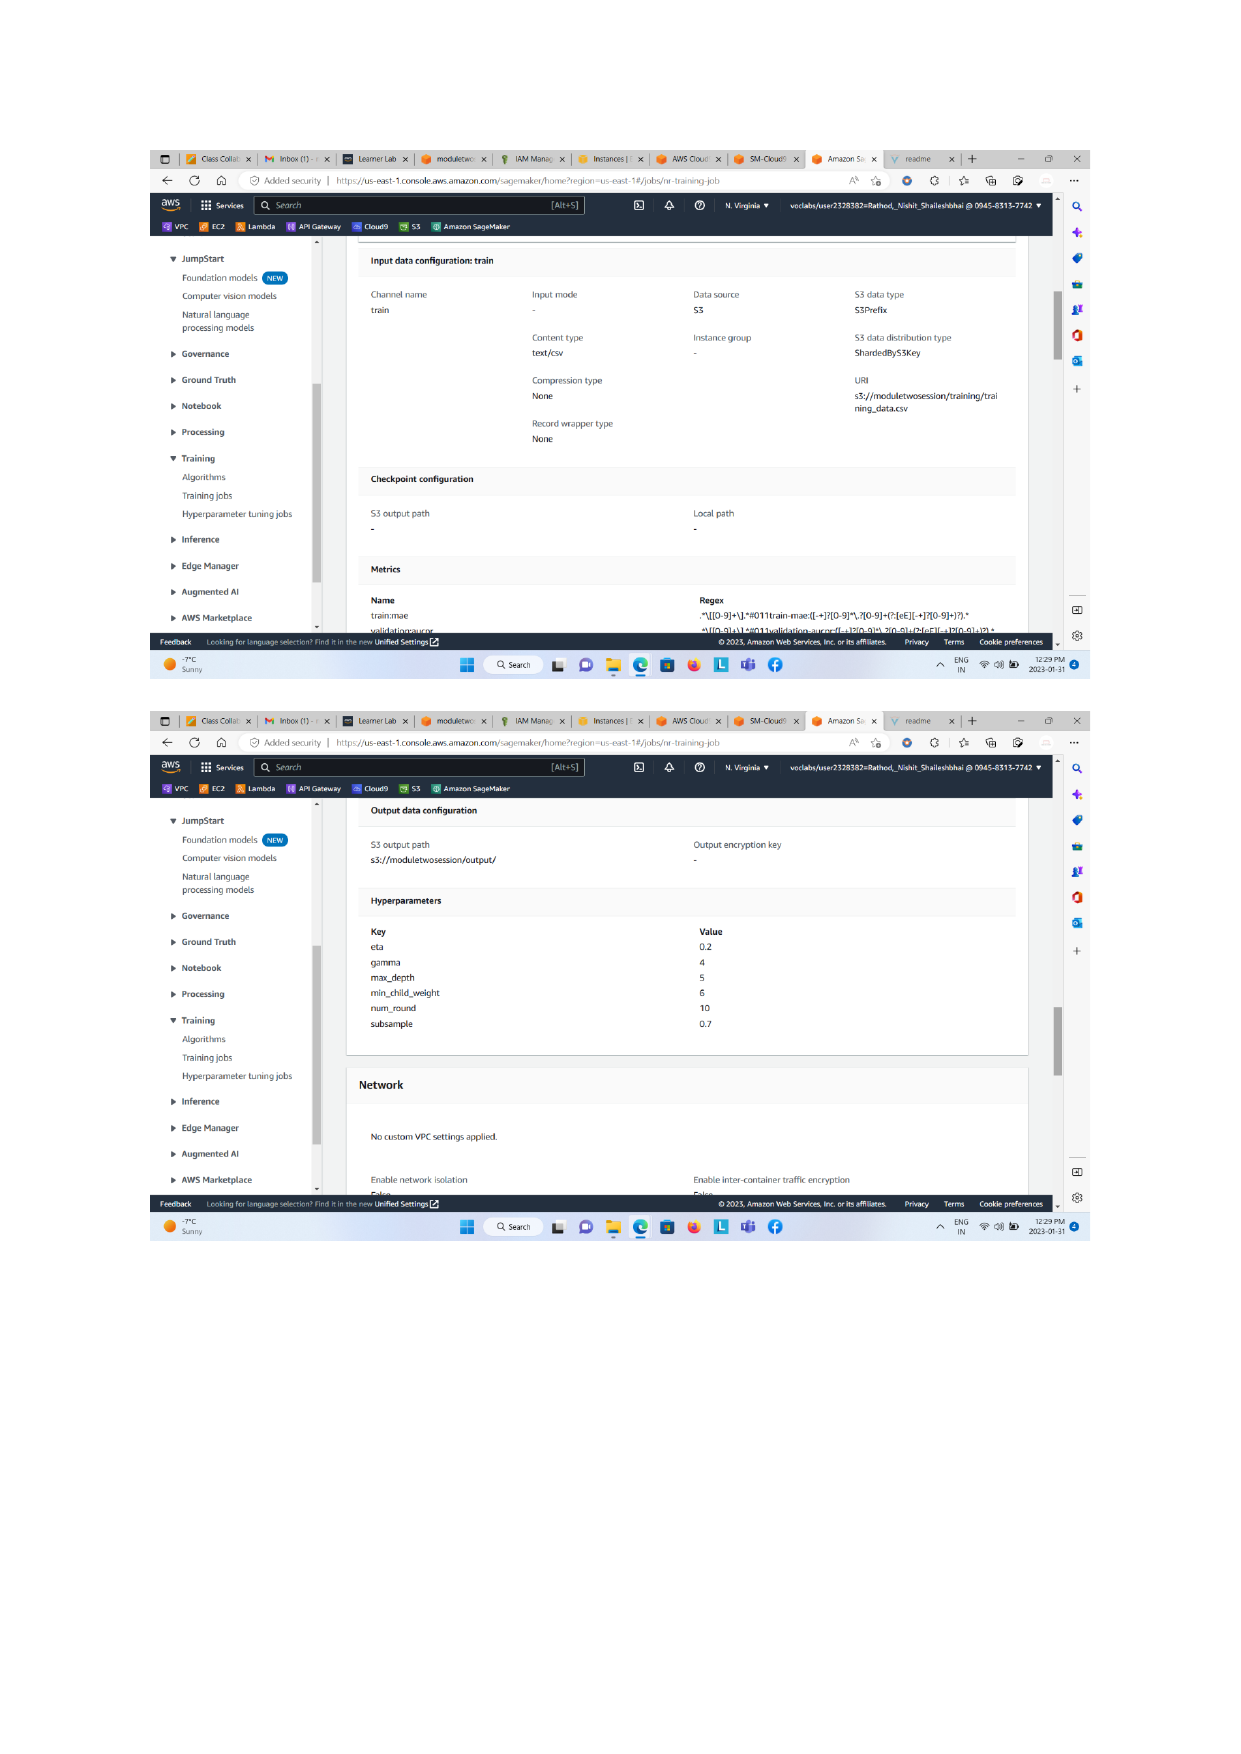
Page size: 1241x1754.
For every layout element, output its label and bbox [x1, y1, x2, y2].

picture [150, 150, 1091, 679]
picture [150, 711, 1091, 1241]
